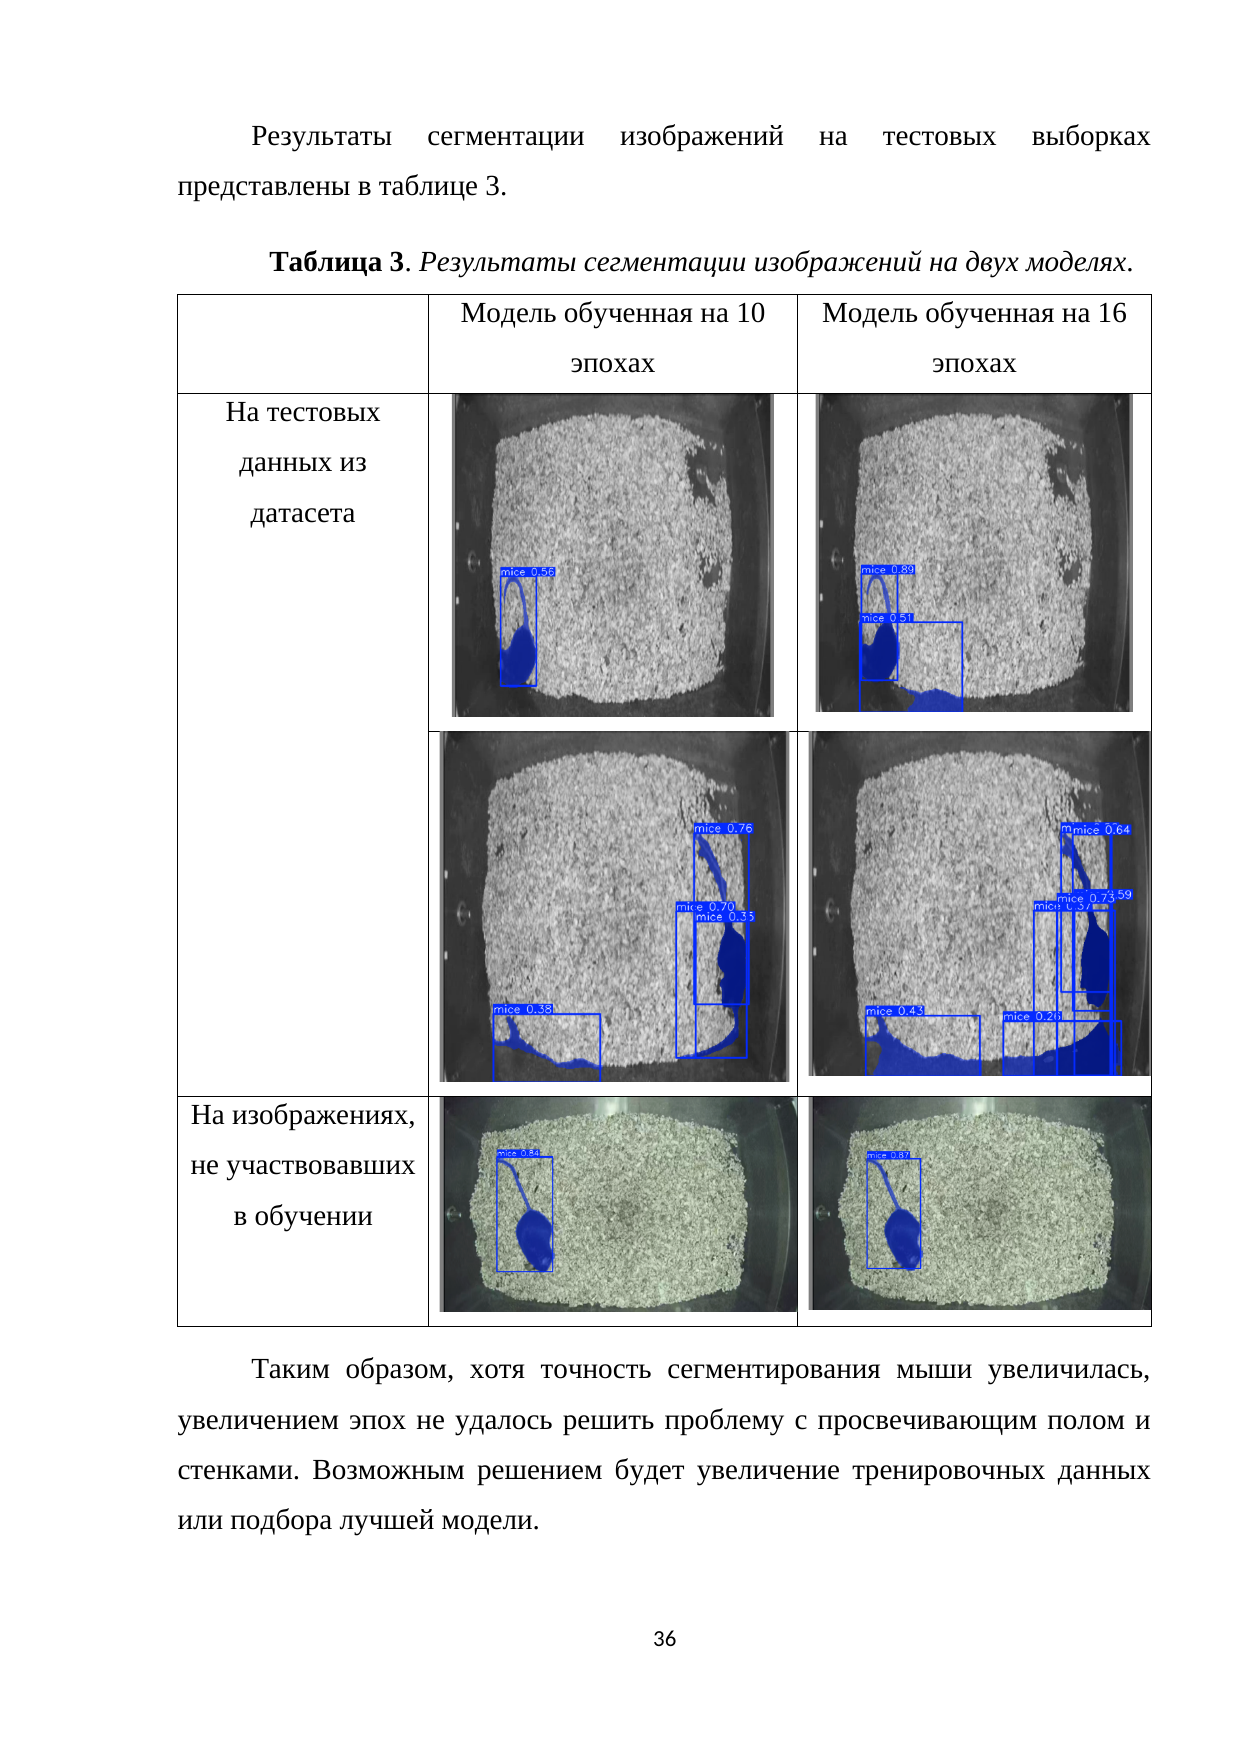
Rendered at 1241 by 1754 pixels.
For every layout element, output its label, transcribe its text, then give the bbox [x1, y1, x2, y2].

picture [815, 394, 1133, 712]
table_cell [798, 394, 1151, 731]
table_cell На тестовых данных из датасета [178, 394, 428, 1096]
picture [451, 394, 774, 717]
picture [808, 731, 1152, 1076]
table_cell [429, 394, 797, 731]
table_cell [429, 1097, 797, 1326]
text Таким образом, хотя точность сегментирования мыши увеличилась, увеличением эпох не удалось решить проблему с просвечивающим полом и стенками. Возможным решением будет увеличение тренировочных данных или подбора лучшей модели. [177, 1352, 1152, 1536]
table_cell [798, 1097, 1151, 1326]
text Таблица 3. Результаты сегментации изображений на двух моделях. [177, 244, 1152, 277]
picture [808, 1097, 1152, 1310]
picture [439, 731, 790, 1082]
table_header Модель обученная на 16 эпохах [798, 295, 1151, 393]
text Результаты сегментации изображений на тестовых выборках представлены в таблице 3. [177, 118, 1152, 202]
table_header Модель обученная на 10 эпохах [429, 295, 797, 393]
table_cell [798, 732, 1151, 1096]
picture [439, 1097, 798, 1312]
table_cell [429, 732, 797, 1096]
table_cell На изображениях, не участвовавших в обучении [178, 1097, 428, 1326]
table_header [178, 295, 428, 393]
